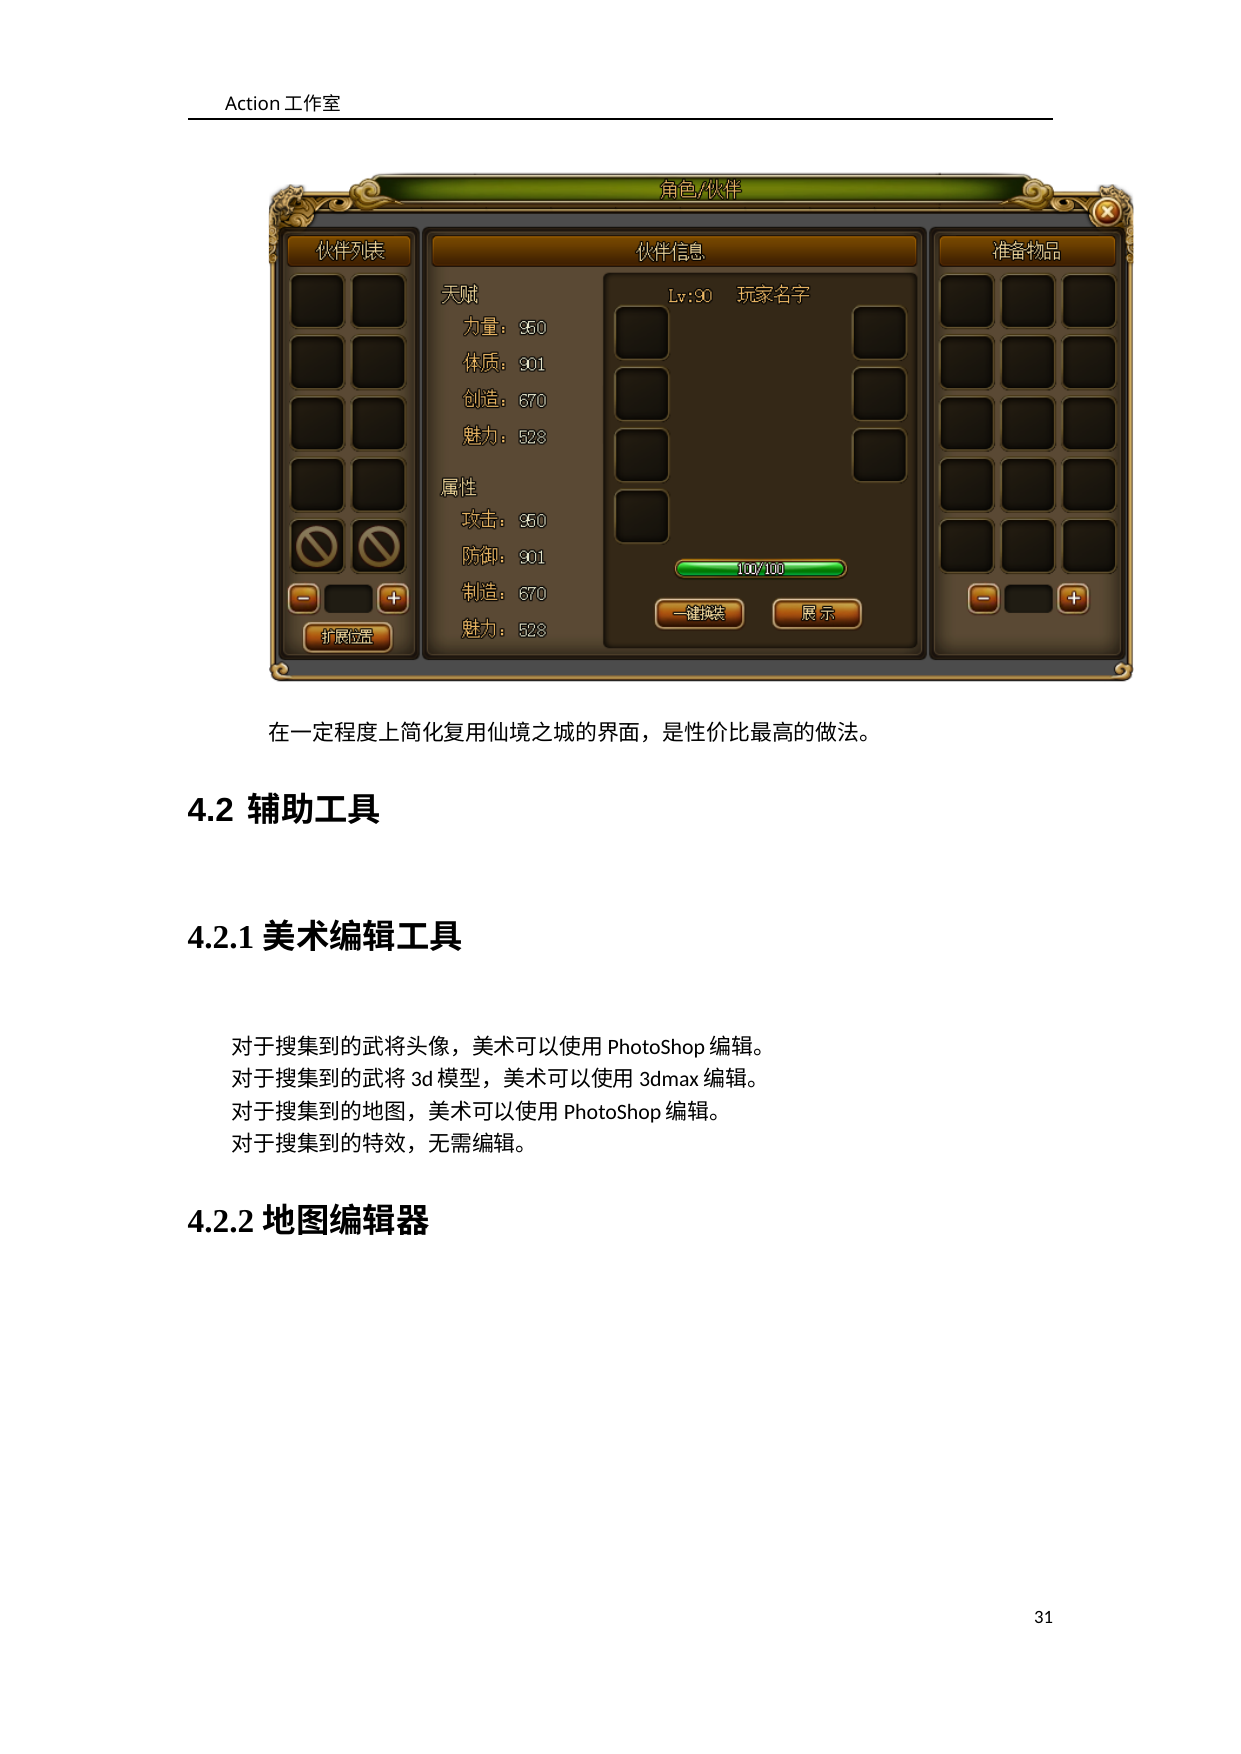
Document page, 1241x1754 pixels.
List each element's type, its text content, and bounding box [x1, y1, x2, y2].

subtitle 地图编辑器 [187, 1186, 1053, 1251]
text 对于搜集到的地图，美术可以使用PhotoShop编辑。 [187, 1093, 1053, 1126]
text 对于搜集到的武将头像，美术可以使用PhotoShop编辑。 [187, 1028, 1053, 1061]
text 在一定程度上简化复用仙境之城的界面，是性价比最高的做法。 [269, 714, 1053, 747]
picture [268, 162, 1134, 686]
subtitle 辅助工具 [187, 774, 1053, 839]
subtitle 美术编辑工具 [187, 901, 1053, 966]
text 对于搜集到的特效，无需编辑。 [187, 1126, 1053, 1158]
text 对于搜集到的武将3d模型，美术可以使用3dmax编辑。 [187, 1061, 1053, 1093]
